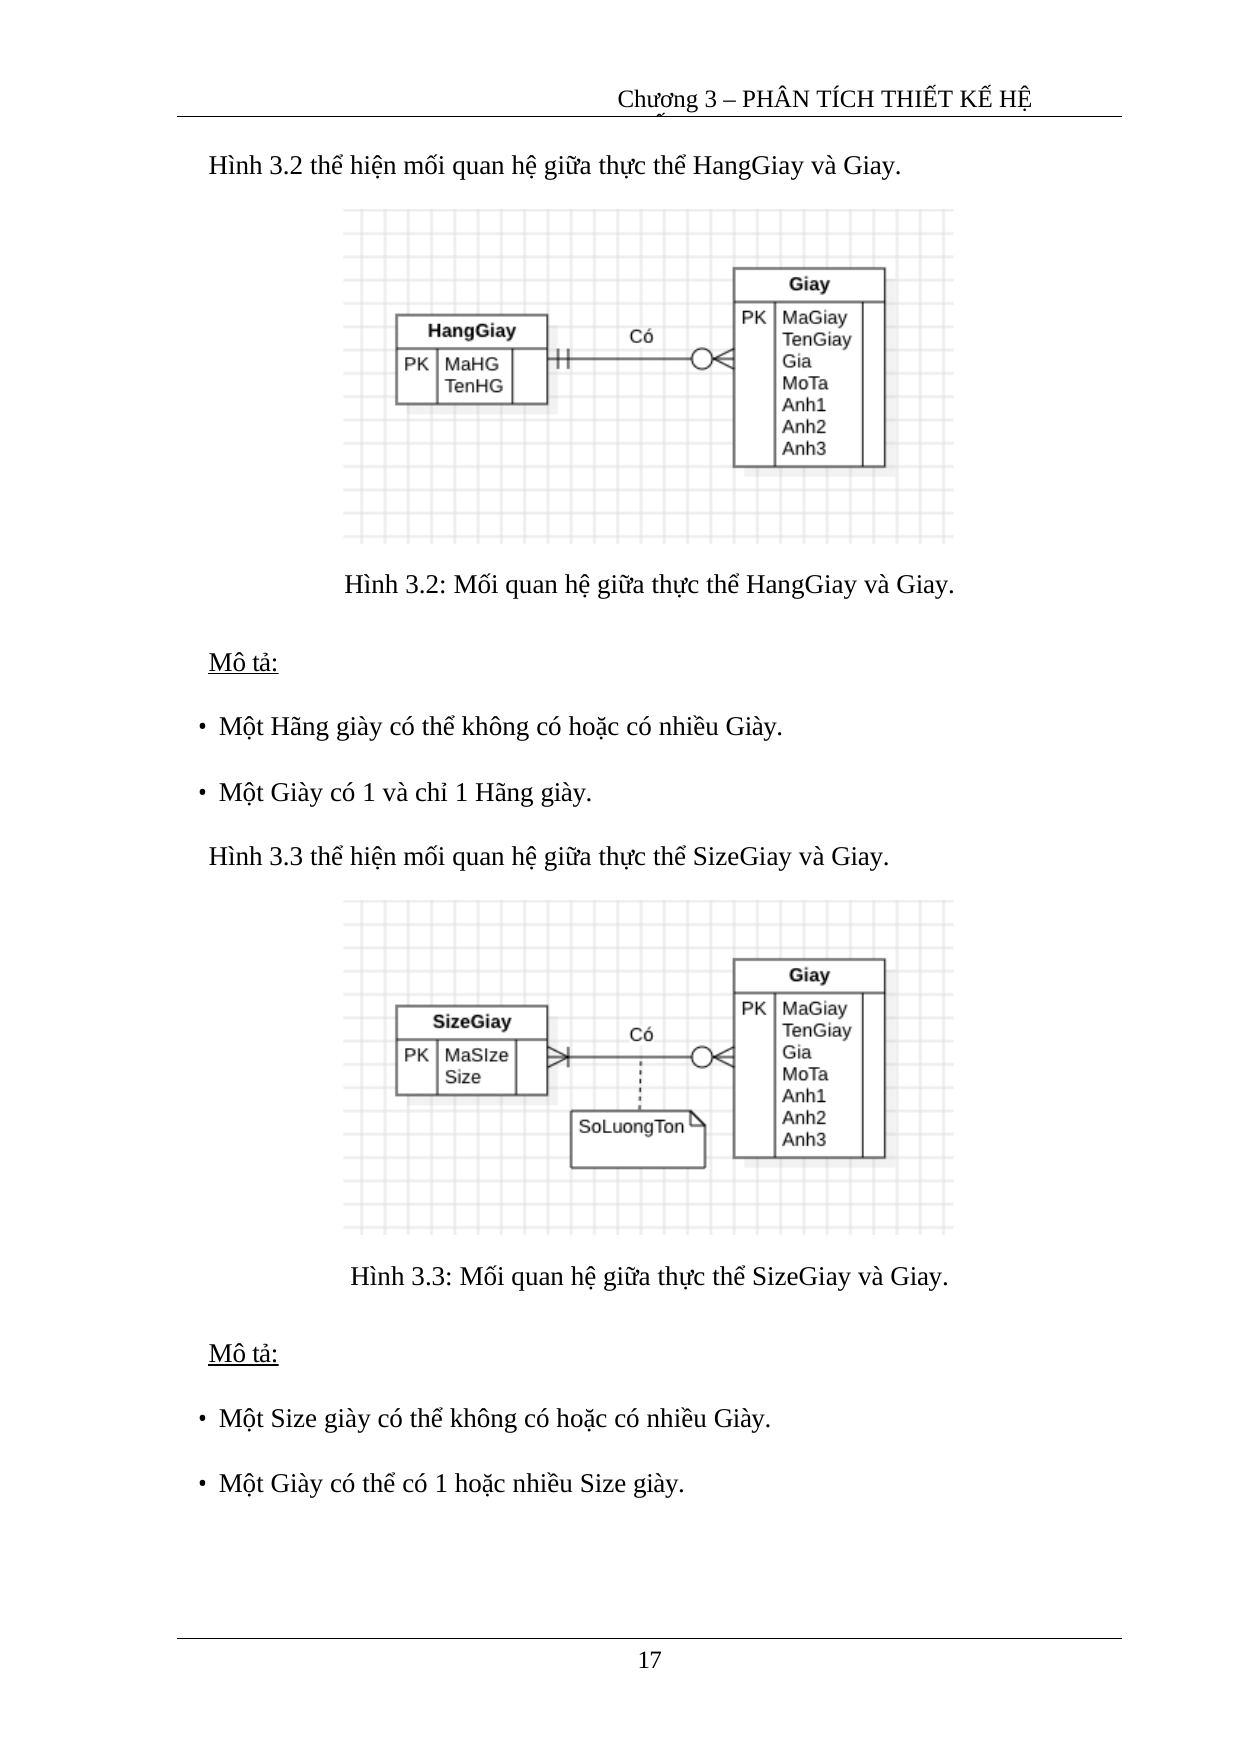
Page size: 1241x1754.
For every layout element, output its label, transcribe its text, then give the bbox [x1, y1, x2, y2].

list Một Giày có thể có 1 hoặc nhiều Size giày. [198, 1466, 1146, 1500]
text Hình 3.2 thể hiện mối quan hệ giữa thực thể HangGiay và Giay. [208, 149, 1146, 180]
text Mô tả: [208, 1337, 1146, 1368]
text Mô tả: [208, 646, 1146, 677]
list Một Giày có 1 và chỉ 1 Hãng giày. [198, 774, 1146, 809]
list Một Size giày có thể không có hoặc có nhiều Giày. [198, 1400, 1146, 1434]
list Một Hãng giày có thể không có hoặc có nhiều Giày. [198, 709, 1146, 743]
picture [343, 209, 954, 544]
text Hình 3.3 thể hiện mối quan hệ giữa thực thể SizeGiay và Giay. [208, 841, 1146, 872]
picture [343, 900, 954, 1235]
